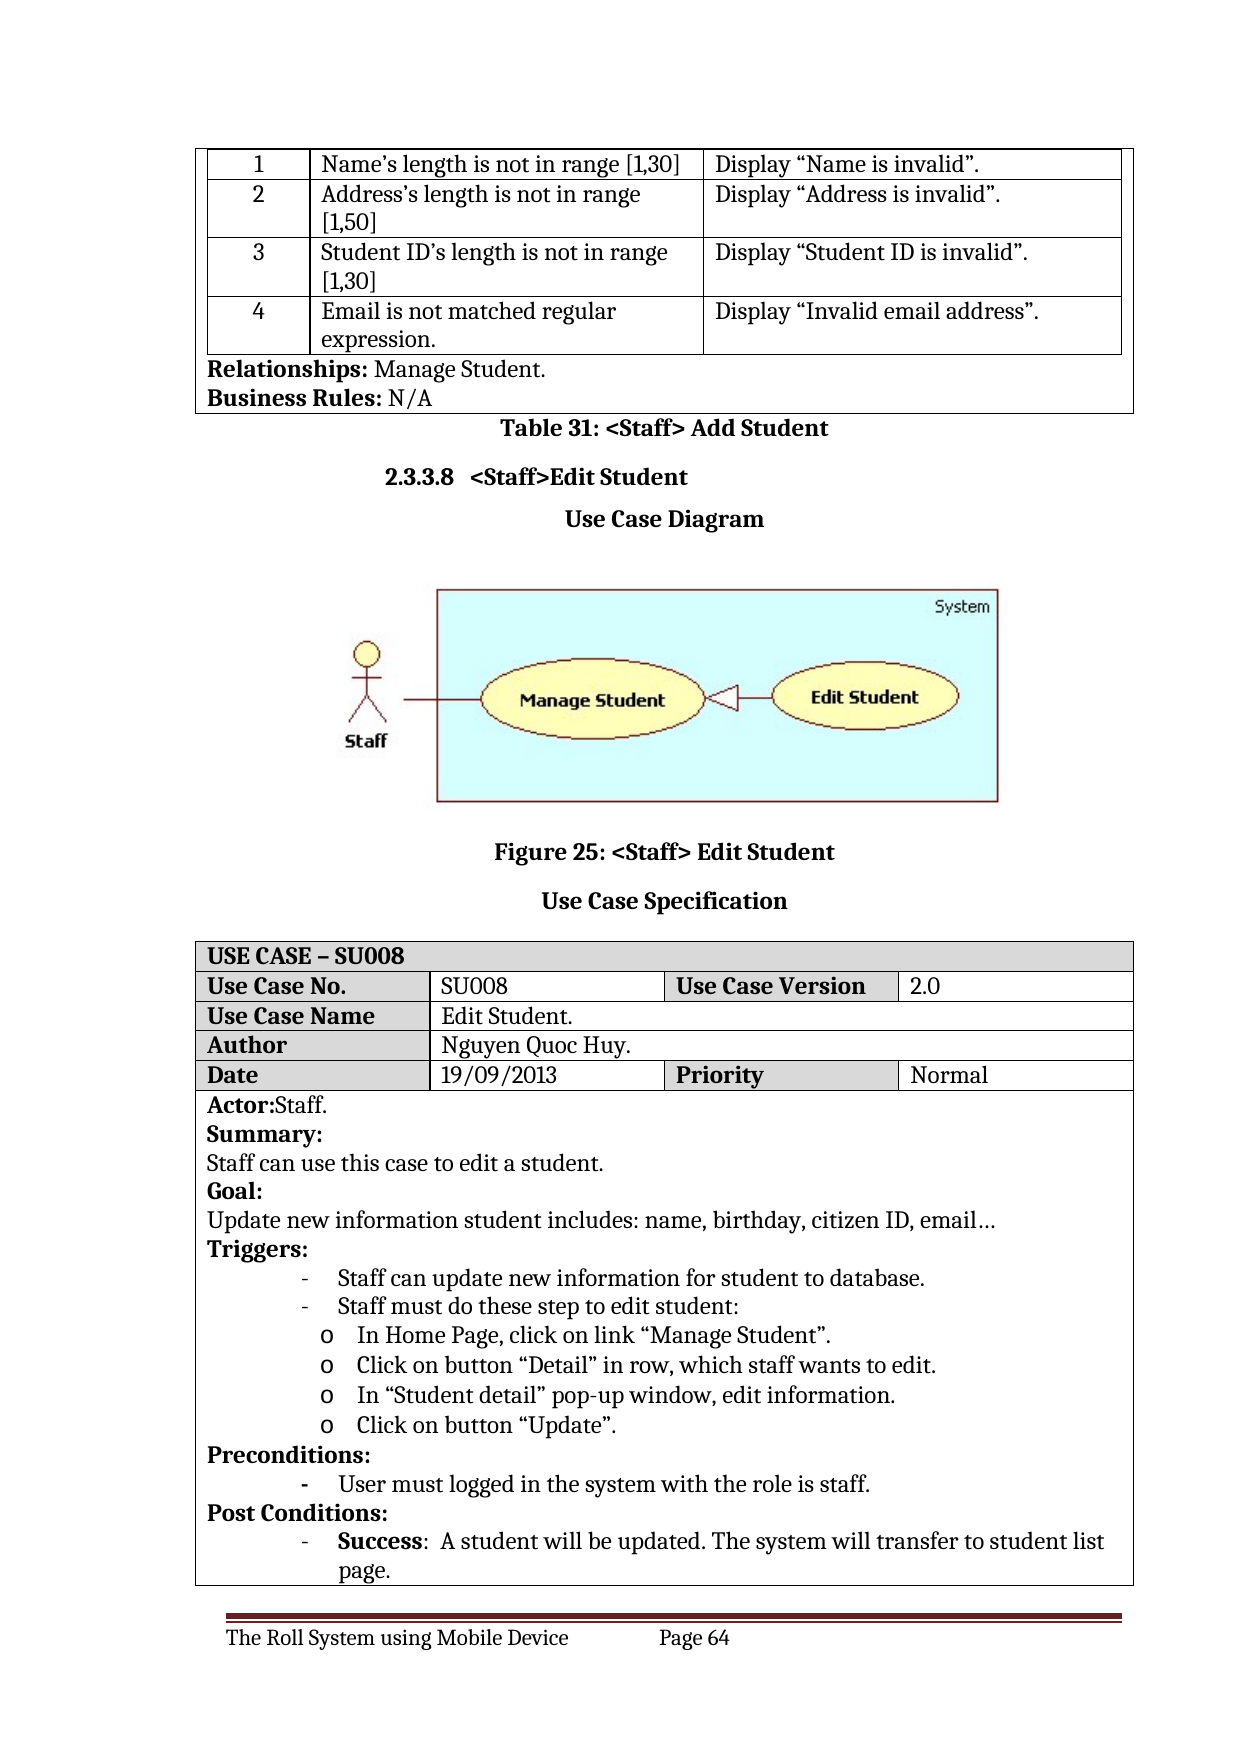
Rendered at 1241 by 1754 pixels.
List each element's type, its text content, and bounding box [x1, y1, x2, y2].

subtitle Use Case Specification [207, 887, 1122, 916]
table_cell Normal [899, 1061, 1133, 1090]
subtitle Use Case Diagram [207, 504, 1122, 533]
table_cell SU008 [431, 972, 664, 1001]
table_header USE CASE – SU008 [196, 942, 1133, 971]
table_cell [196, 1091, 1133, 1585]
table_cell Author [196, 1031, 429, 1060]
picture [299, 558, 1030, 834]
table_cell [196, 149, 1133, 413]
table_cell Edit Student. [431, 1002, 1133, 1030]
table_cell Date [196, 1061, 429, 1090]
table_cell Use Case Name [196, 1002, 429, 1030]
table_cell Nguyen Quoc Huy. [431, 1031, 1133, 1060]
table_cell 2.0 [899, 972, 1133, 1001]
text Table 31: <Staff> Add Student [207, 414, 1122, 442]
table_cell 19/09/2013 [431, 1061, 664, 1090]
table_cell Use Case Version [665, 972, 898, 1001]
text Figure 25: <Staff> Edit Student [207, 838, 1122, 866]
table_cell Priority [665, 1061, 898, 1090]
table_cell Use Case No. [196, 972, 429, 1001]
subtitle <Staff>Edit Student [385, 463, 1122, 492]
